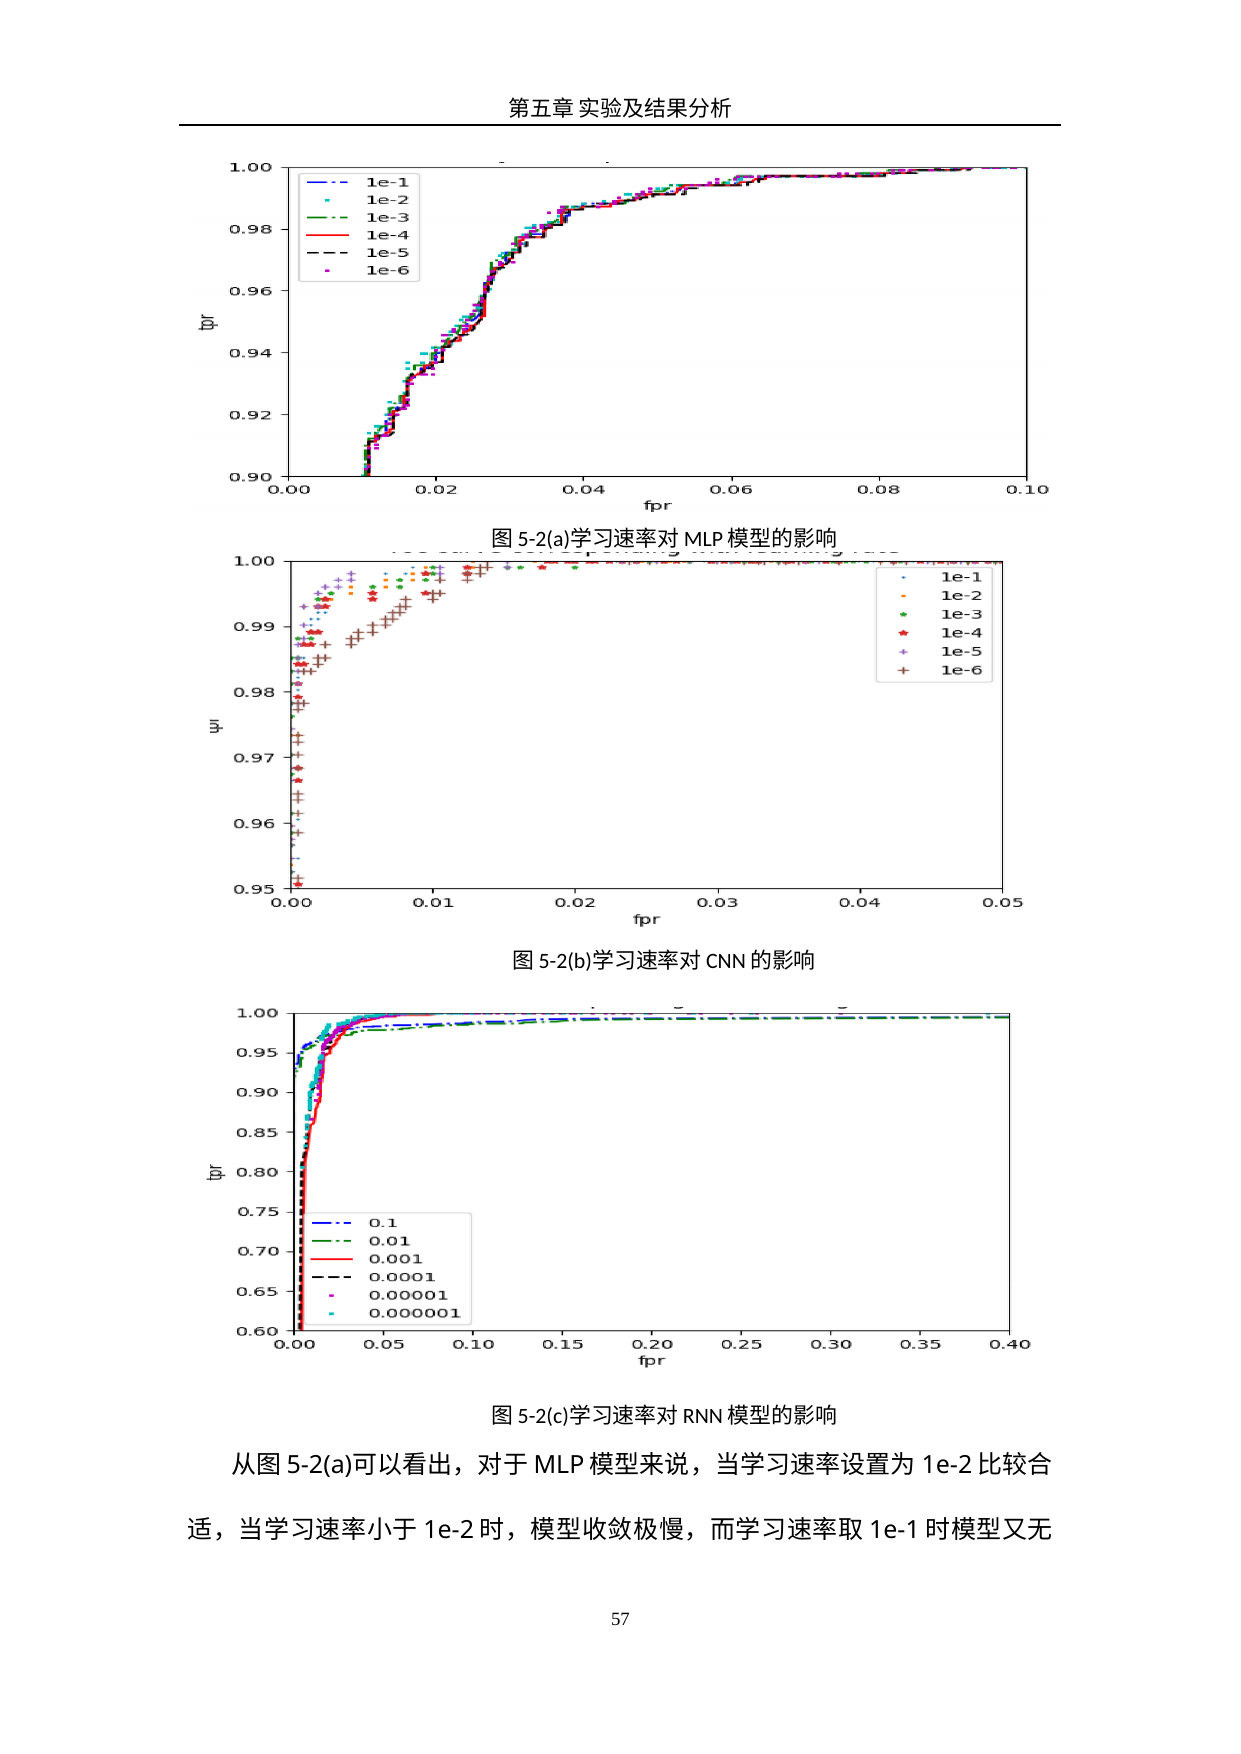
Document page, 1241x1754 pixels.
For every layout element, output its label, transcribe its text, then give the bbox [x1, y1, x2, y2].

list 图5-2(b)学习速率对CNN的影响 [275, 943, 1053, 975]
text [187, 1430, 1053, 1560]
picture [196, 1007, 1045, 1370]
list 图5-2(c)学习速率对RNN模型的影响 [275, 1398, 1053, 1430]
list 图5-2(a)学习速率对MLP模型的影响 [275, 520, 1053, 553]
picture [209, 552, 1031, 930]
picture [187, 162, 1054, 512]
